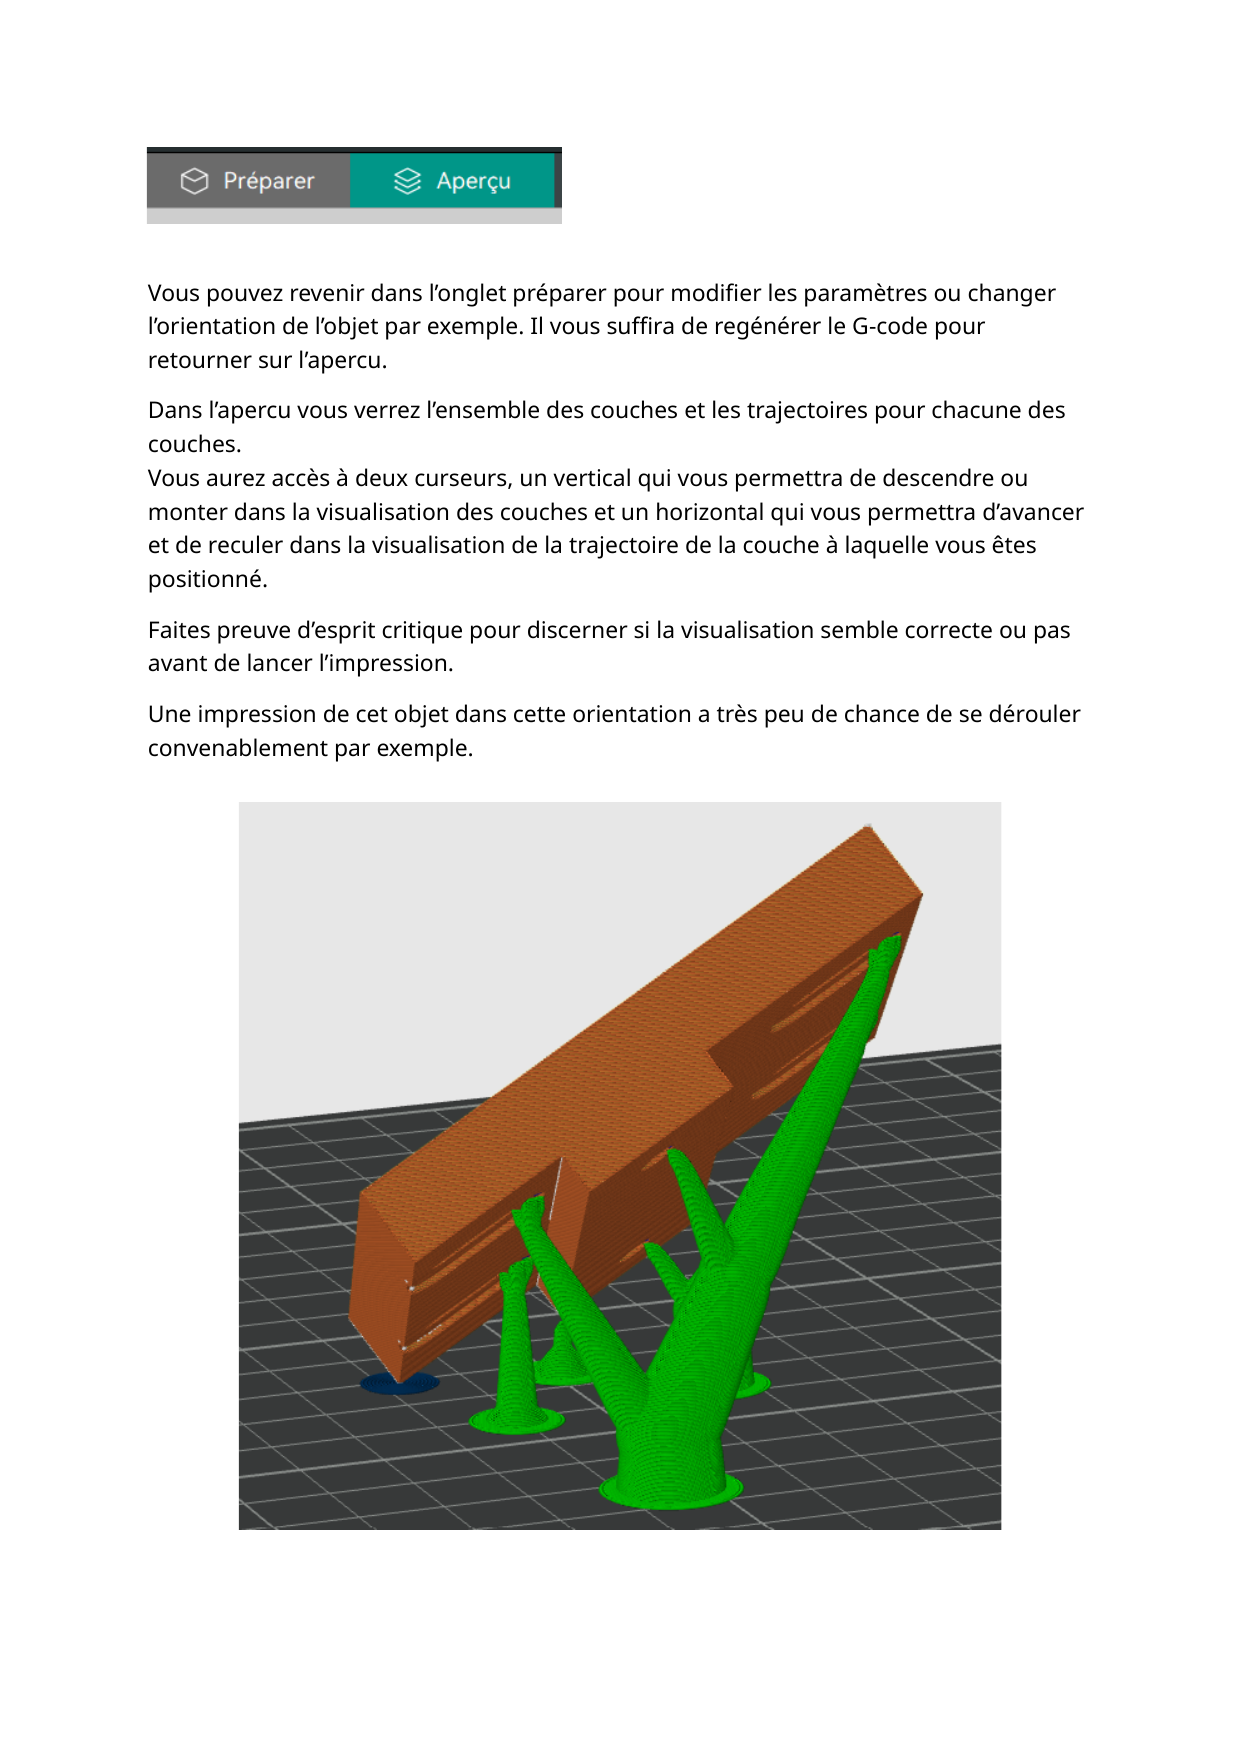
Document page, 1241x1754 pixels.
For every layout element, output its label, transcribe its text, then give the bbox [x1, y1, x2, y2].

text Dans l’apercu vous verrez l’ensemble des couches et les trajectoires pour chacune des couches. Vous aurez accès à deux curseurs, un vertical qui vous permettra de descendre ou monter dans la visualisation des couches et un horizontal qui vous permettra d’avancer et de reculer dans la visualisation de la trajectoire de la couche à laquelle vous êtes positionné. [148, 394, 1093, 594]
text Une impression de cet objet dans cette orientation a très peu de chance de se dérouler convenablement par exemple. [148, 698, 1093, 763]
picture [238, 802, 1002, 1530]
text Faites preuve d’esprit critique pour discerner si la visualisation semble correcte ou pas avant de lancer l’impression. [148, 614, 1093, 679]
text Vous pouvez revenir dans l’onglet préparer pour modifier les paramètres ou changer l’orientation de l’objet par exemple. Il vous suffira de regénérer le G-code pour retourner sur l’apercu. [148, 277, 1093, 375]
picture [146, 147, 562, 224]
